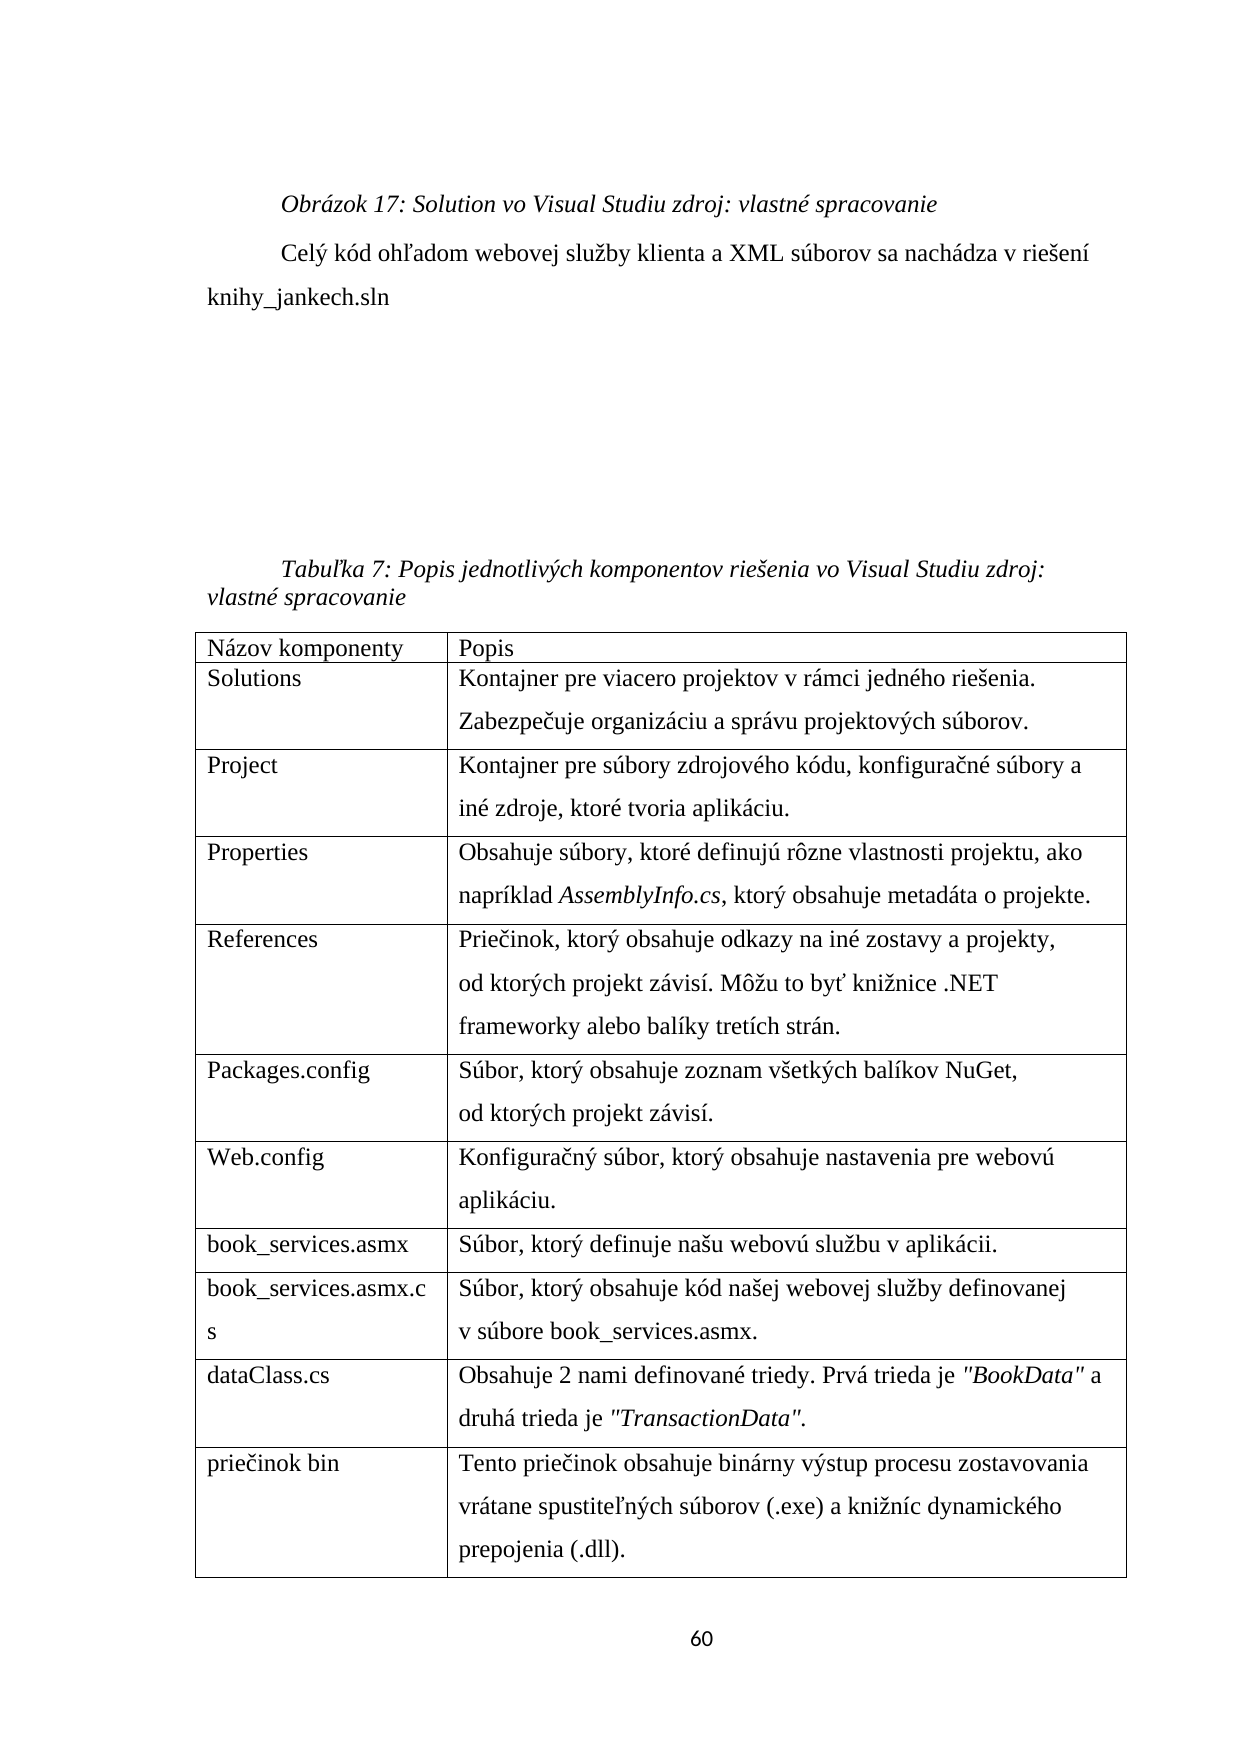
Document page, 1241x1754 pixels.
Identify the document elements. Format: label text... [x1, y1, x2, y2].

table_cell Tento priečinok obsahuje binárny výstup procesu zostavovania vrátane spustiteľných súborov (.exe) a knižníc dynamického prepojenia (.dll). [448, 1448, 1126, 1577]
text Obrázok 17: Solution vo Visual Studiu zdroj: vlastné spracovanie [207, 189, 1122, 218]
table_cell priečinok bin [196, 1448, 447, 1577]
table_cell References [196, 925, 447, 1054]
table_cell Priečinok, ktorý obsahuje odkazy na iné zostavy a projekty, od ktorých projekt závisí. Môžu to byť knižnice .NET frameworky alebo balíky tretích strán. [448, 925, 1126, 1054]
text Celý kód ohľadom webovej služby klienta a XML súborov sa nachádza v riešení knihy_jankech.sln [207, 238, 1122, 310]
table_cell book_services.asmx [196, 1229, 447, 1272]
table_cell book_services.asmx.cs [196, 1273, 447, 1359]
table_header Názov komponenty [196, 633, 447, 662]
table_cell Obsahuje 2 nami definované triedy. Prvá trieda je "BookData" a druhá trieda je "TransactionData". [448, 1360, 1126, 1447]
table_cell Properties [196, 837, 447, 923]
table_cell Kontajner pre viacero projektov v rámci jedného riešenia. Zabezpečuje organizáciu a správu projektových súborov. [448, 663, 1126, 749]
table_cell Packages.config [196, 1055, 447, 1141]
table_cell Project [196, 750, 447, 836]
table_cell Súbor, ktorý obsahuje kód našej webovej služby definovanej v súbore book_services.asmx. [448, 1273, 1126, 1359]
text Tabuľka 7: Popis jednotlivých komponentov riešenia vo Visual Studiu zdroj: vlastné spracovanie [207, 554, 1122, 611]
table_cell Obsahuje súbory, ktoré definujú rôzne vlastnosti projektu, ako napríklad AssemblyInfo.cs, ktorý obsahuje metadáta o projekte. [448, 837, 1126, 923]
table_cell Solutions [196, 663, 447, 749]
table_cell Súbor, ktorý obsahuje zoznam všetkých balíkov NuGet, od ktorých projekt závisí. [448, 1055, 1126, 1141]
table_header Popis [448, 633, 1126, 662]
table_cell Kontajner pre súbory zdrojového kódu, konfiguračné súbory a iné zdroje, ktoré tvoria aplikáciu. [448, 750, 1126, 836]
table_cell Web.config [196, 1142, 447, 1228]
table_cell Konfiguračný súbor, ktorý obsahuje nastavenia pre webovú aplikáciu. [448, 1142, 1126, 1228]
table_cell dataClass.cs [196, 1360, 447, 1447]
table_cell Súbor, ktorý definuje našu webovú službu v aplikácii. [448, 1229, 1126, 1272]
